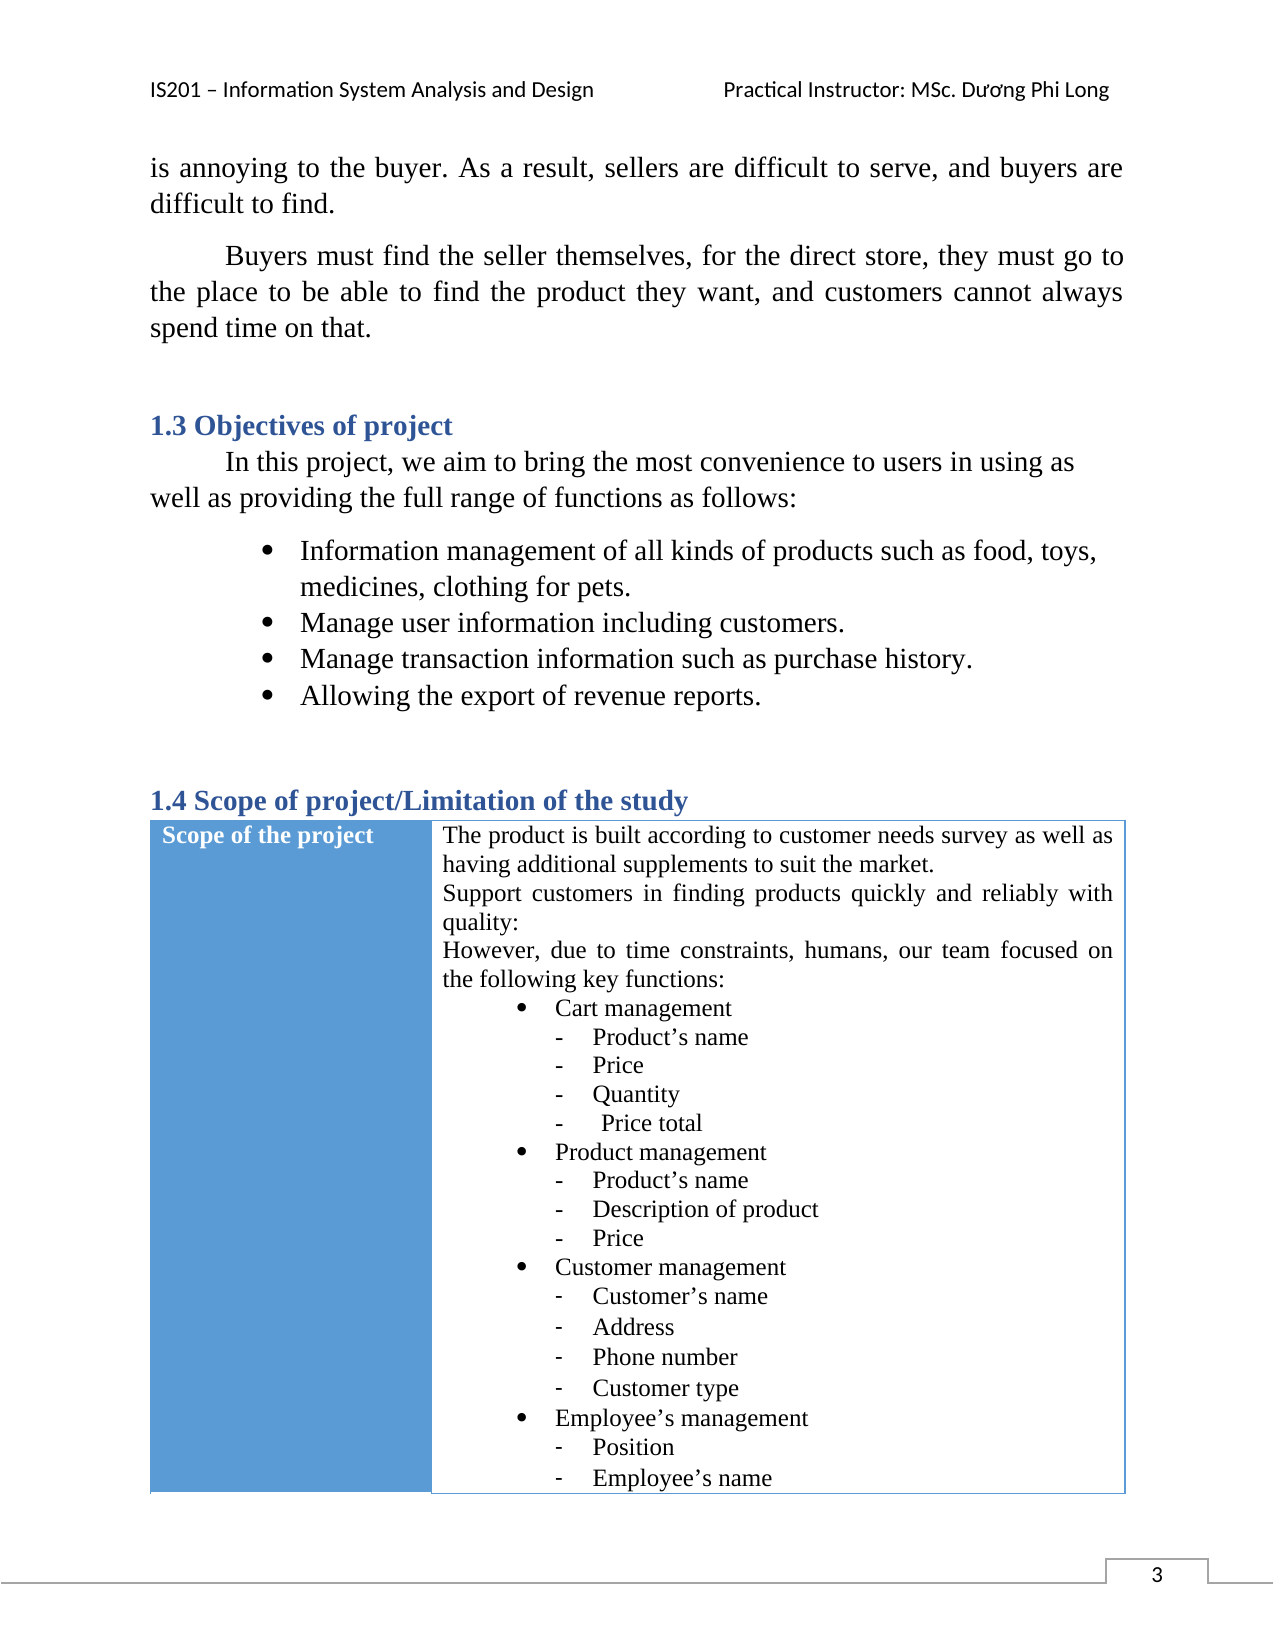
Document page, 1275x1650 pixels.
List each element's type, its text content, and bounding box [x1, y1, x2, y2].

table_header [151, 821, 431, 1492]
list Allowing the export of revenue reports. [262, 678, 1125, 711]
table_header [432, 821, 1124, 1492]
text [150, 150, 1125, 219]
list Information management of all kinds of products such as food, toys, medicines, clothing for pets. [262, 533, 1125, 602]
list Manage transaction information such as purchase history. [262, 641, 1125, 675]
text Buyers must find the seller themselves, for the direct store, they must go to the place to be able to find the product they want, and customers cannot always spend time on that. [150, 238, 1125, 343]
list Manage user information including customers. [262, 605, 1125, 639]
subtitle 1.3 Objectives of project [150, 408, 1125, 441]
text In this project, we aim to bring the most convenience to users in using as well as providing the full range of functions as follows: [150, 444, 1125, 513]
subtitle 1.4 Scope of project/Limitation of the study [150, 783, 1125, 817]
